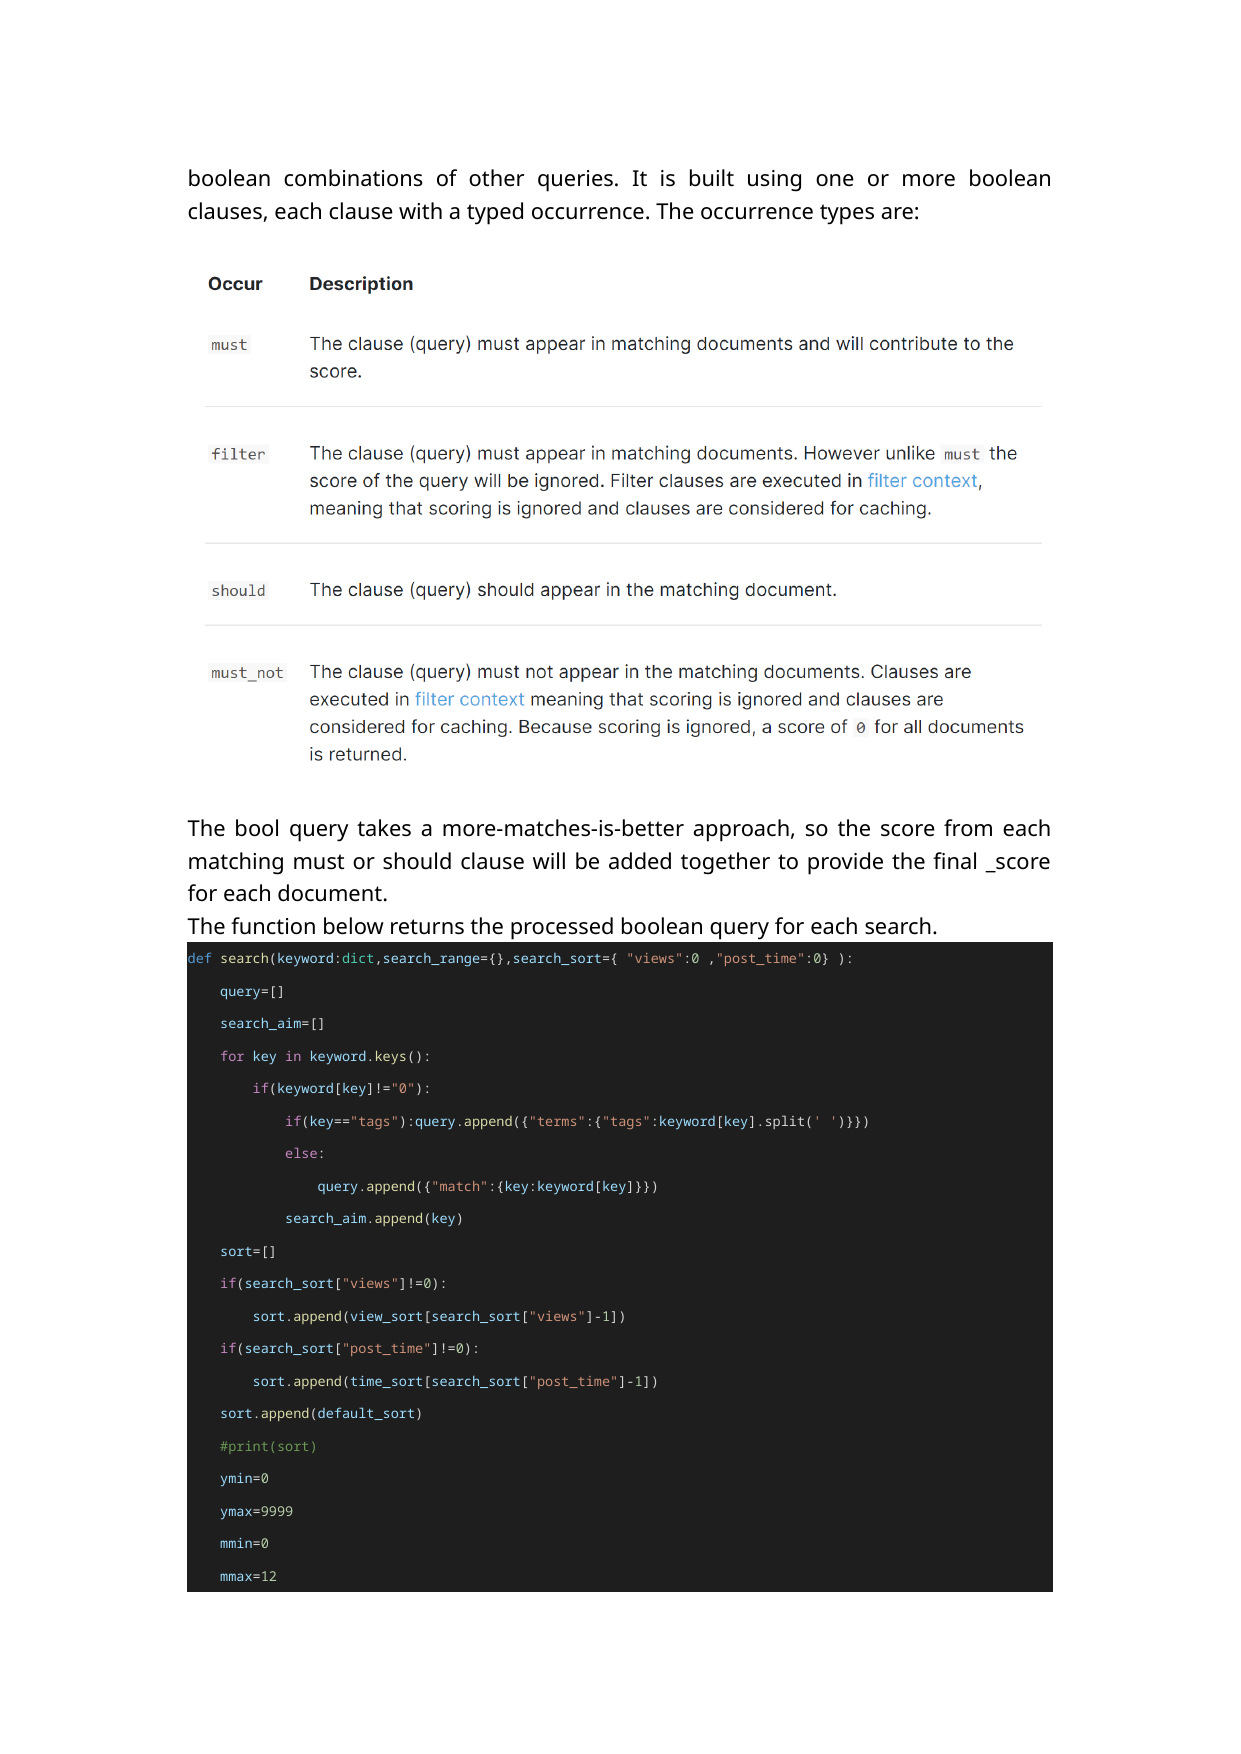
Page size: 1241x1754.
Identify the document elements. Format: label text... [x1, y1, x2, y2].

text for key in keyword.keys(): [187, 1039, 1053, 1072]
text sort.append(time_sort[search_sort["post_time"]-1]) [187, 1364, 1053, 1397]
text query=[] [187, 974, 1053, 1007]
text if(key=="tags"):query.append({"terms":{"tags":keyword[key].split(' ')}}) [187, 1104, 1053, 1137]
text #print(sort) [187, 1429, 1053, 1462]
text mmax=12 [187, 1559, 1053, 1592]
text def search(keyword:dict,search_range={},search_sort={ "views":0 ,"post_time":0} ): [187, 942, 1053, 974]
text ymax=9999 [187, 1494, 1053, 1527]
text query.append({"match":{key:keyword[key]}}) [187, 1169, 1053, 1202]
text The bool query takes a more-matches-is-better approach, so the score from each matching must or should clause will be added together to provide the final _score for each document. [187, 812, 1053, 909]
text if(keyword[key]!="0"): [187, 1072, 1053, 1104]
text The function below returns the processed boolean query for each search. [187, 909, 1053, 942]
text search_aim.append(key) [187, 1202, 1053, 1234]
text sort.append(default_sort) [187, 1397, 1053, 1429]
text sort.append(view_sort[search_sort["views"]-1]) [187, 1299, 1053, 1332]
text sort=[] [187, 1234, 1053, 1267]
picture [187, 259, 1053, 789]
text if(search_sort["views"]!=0): [187, 1267, 1053, 1299]
text search_aim=[] [187, 1007, 1053, 1039]
text ymin=0 [187, 1462, 1053, 1494]
text if(search_sort["post_time"]!=0): [187, 1332, 1053, 1364]
text mmin=0 [187, 1527, 1053, 1559]
text else: [187, 1137, 1053, 1169]
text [187, 162, 1053, 227]
